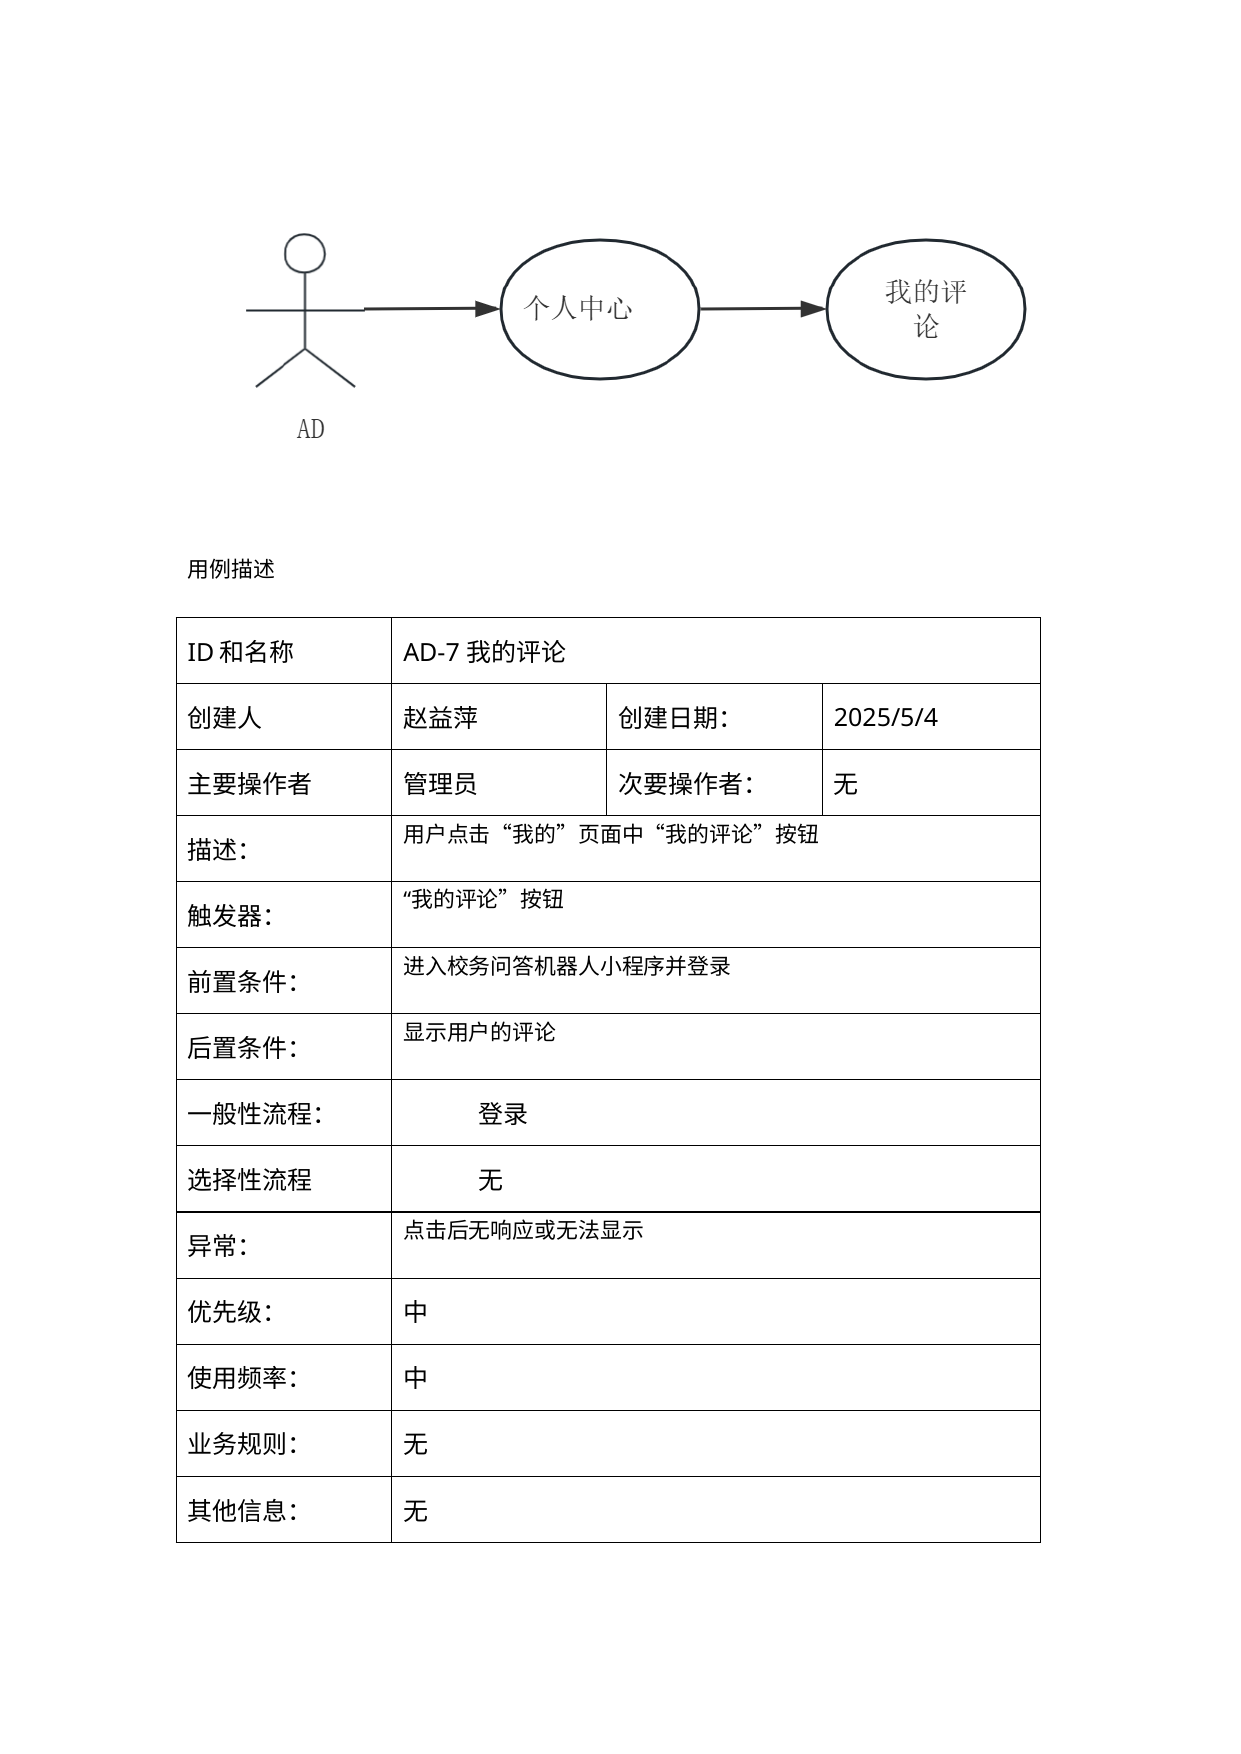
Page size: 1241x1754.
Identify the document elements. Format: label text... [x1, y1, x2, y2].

table_cell 业务规则： [177, 1411, 391, 1476]
table_cell “我的评论”按钮 [392, 882, 1040, 947]
table_cell 创建人 [177, 684, 391, 749]
table_cell 中 [392, 1345, 1040, 1409]
table_cell 管理员 [392, 750, 606, 815]
table_cell 后置条件： [177, 1014, 391, 1079]
text 用例描述 [187, 552, 1053, 584]
table_cell 显示用户的评论 [392, 1014, 1040, 1079]
table_cell 无 [392, 1477, 1040, 1542]
table_cell 点击后无响应或无法显示 [392, 1213, 1040, 1277]
table_cell 异常： [177, 1213, 391, 1277]
table_cell 进入校务问答机器人小程序并登录 [392, 948, 1040, 1013]
table_cell 次要操作者： [607, 750, 822, 815]
table_cell 主要操作者 [177, 750, 391, 815]
table_cell 触发器： [177, 882, 391, 947]
table_cell 无 [823, 750, 1040, 815]
table_cell 前置条件： [177, 948, 391, 1013]
table_cell 用户点击“我的”页面中“我的评论”按钮 [392, 816, 1040, 881]
table_cell 无 [392, 1411, 1040, 1476]
table_header ID和名称 [177, 618, 391, 683]
table_cell 其他信息： [177, 1477, 391, 1542]
table_cell 描述： [177, 816, 391, 881]
table_cell 选择性流程 [177, 1146, 391, 1211]
table_cell 无 [392, 1146, 1040, 1211]
table_cell 一般性流程： [177, 1080, 391, 1145]
table_cell 创建日期： [607, 684, 822, 749]
table_cell 登录 [392, 1080, 1040, 1145]
table_header AD-7 我的评论 [392, 618, 1040, 683]
table_cell 优先级： [177, 1279, 391, 1343]
picture [187, 162, 1052, 538]
table_cell 使用频率： [177, 1345, 391, 1409]
table_cell 2025/5/4 [823, 684, 1040, 749]
table_cell 中 [392, 1279, 1040, 1343]
table_cell 赵益萍 [392, 684, 606, 749]
